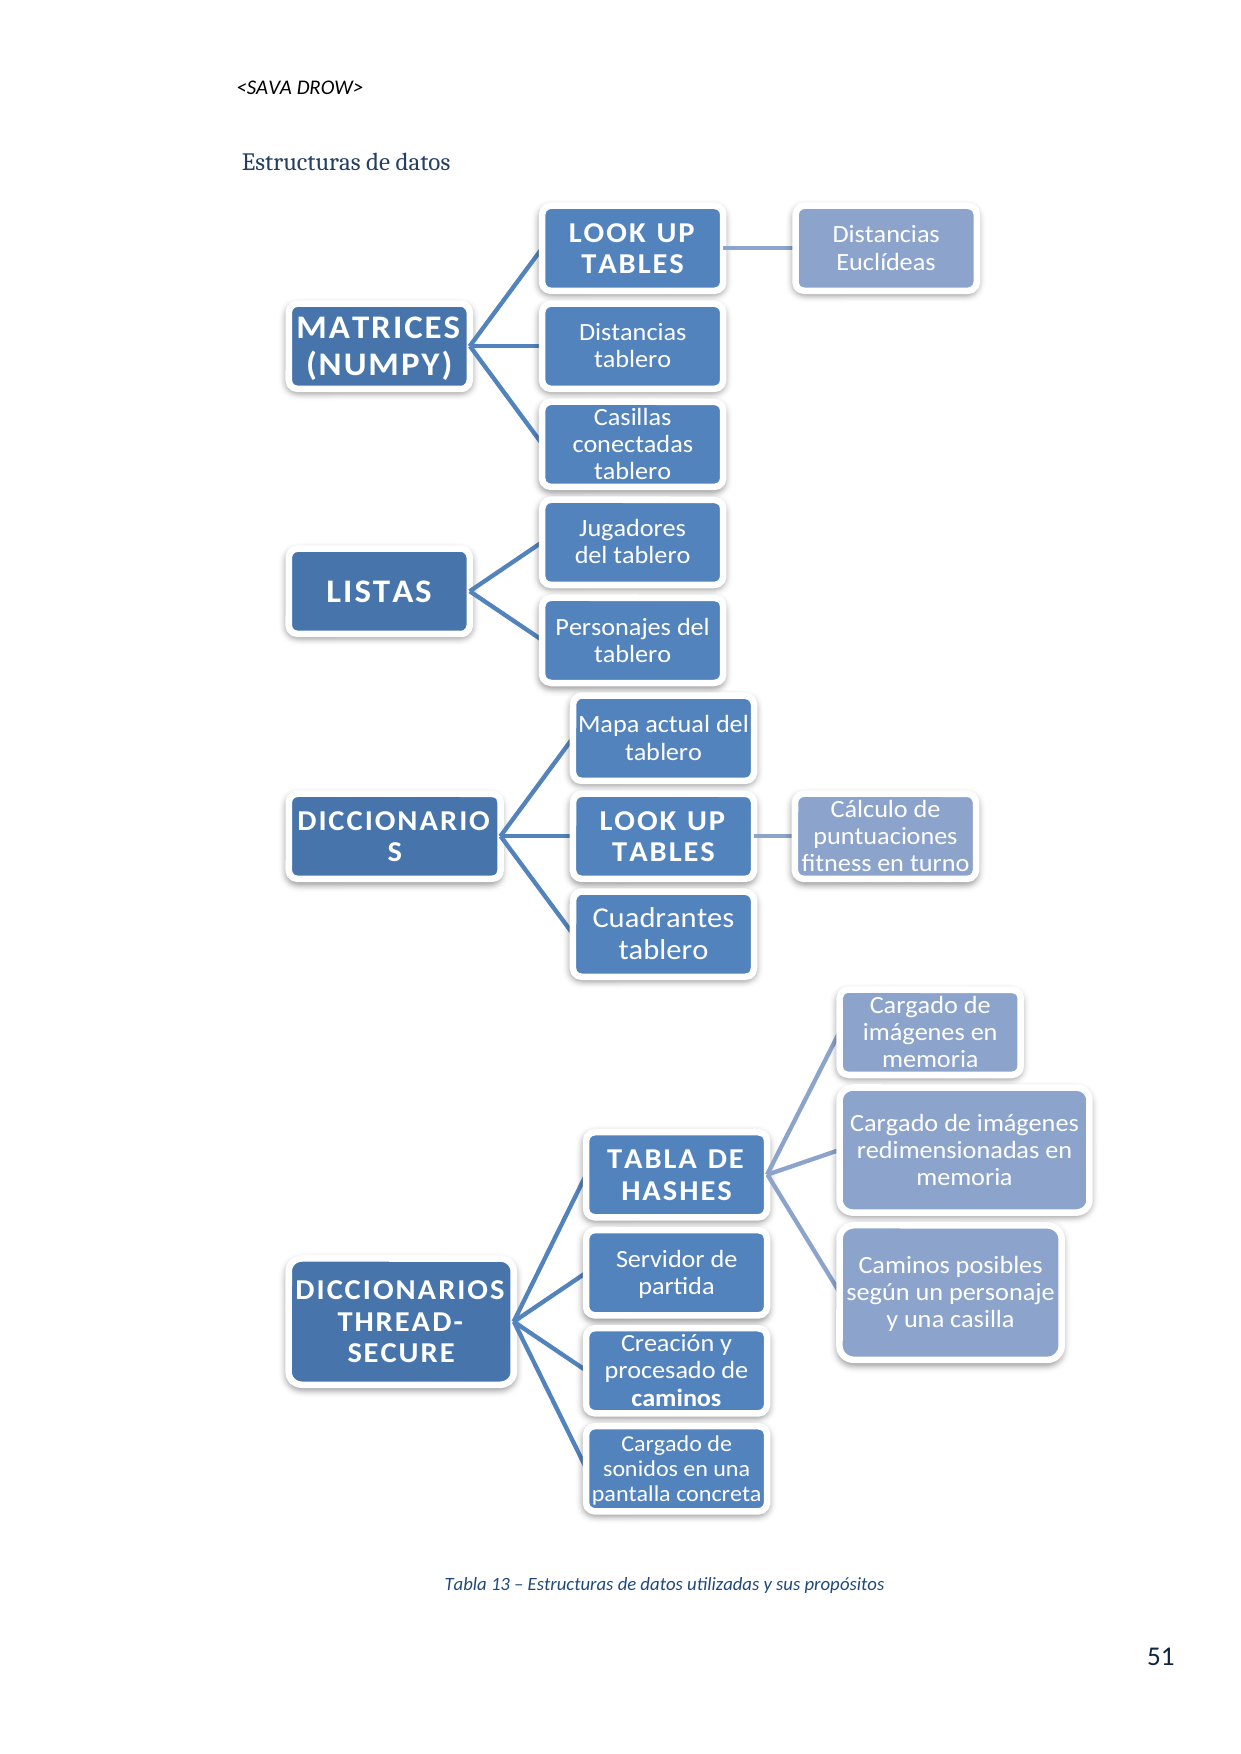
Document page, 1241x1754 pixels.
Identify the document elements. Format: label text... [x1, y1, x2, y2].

subtitle Estructuras de datos [236, 148, 1092, 176]
